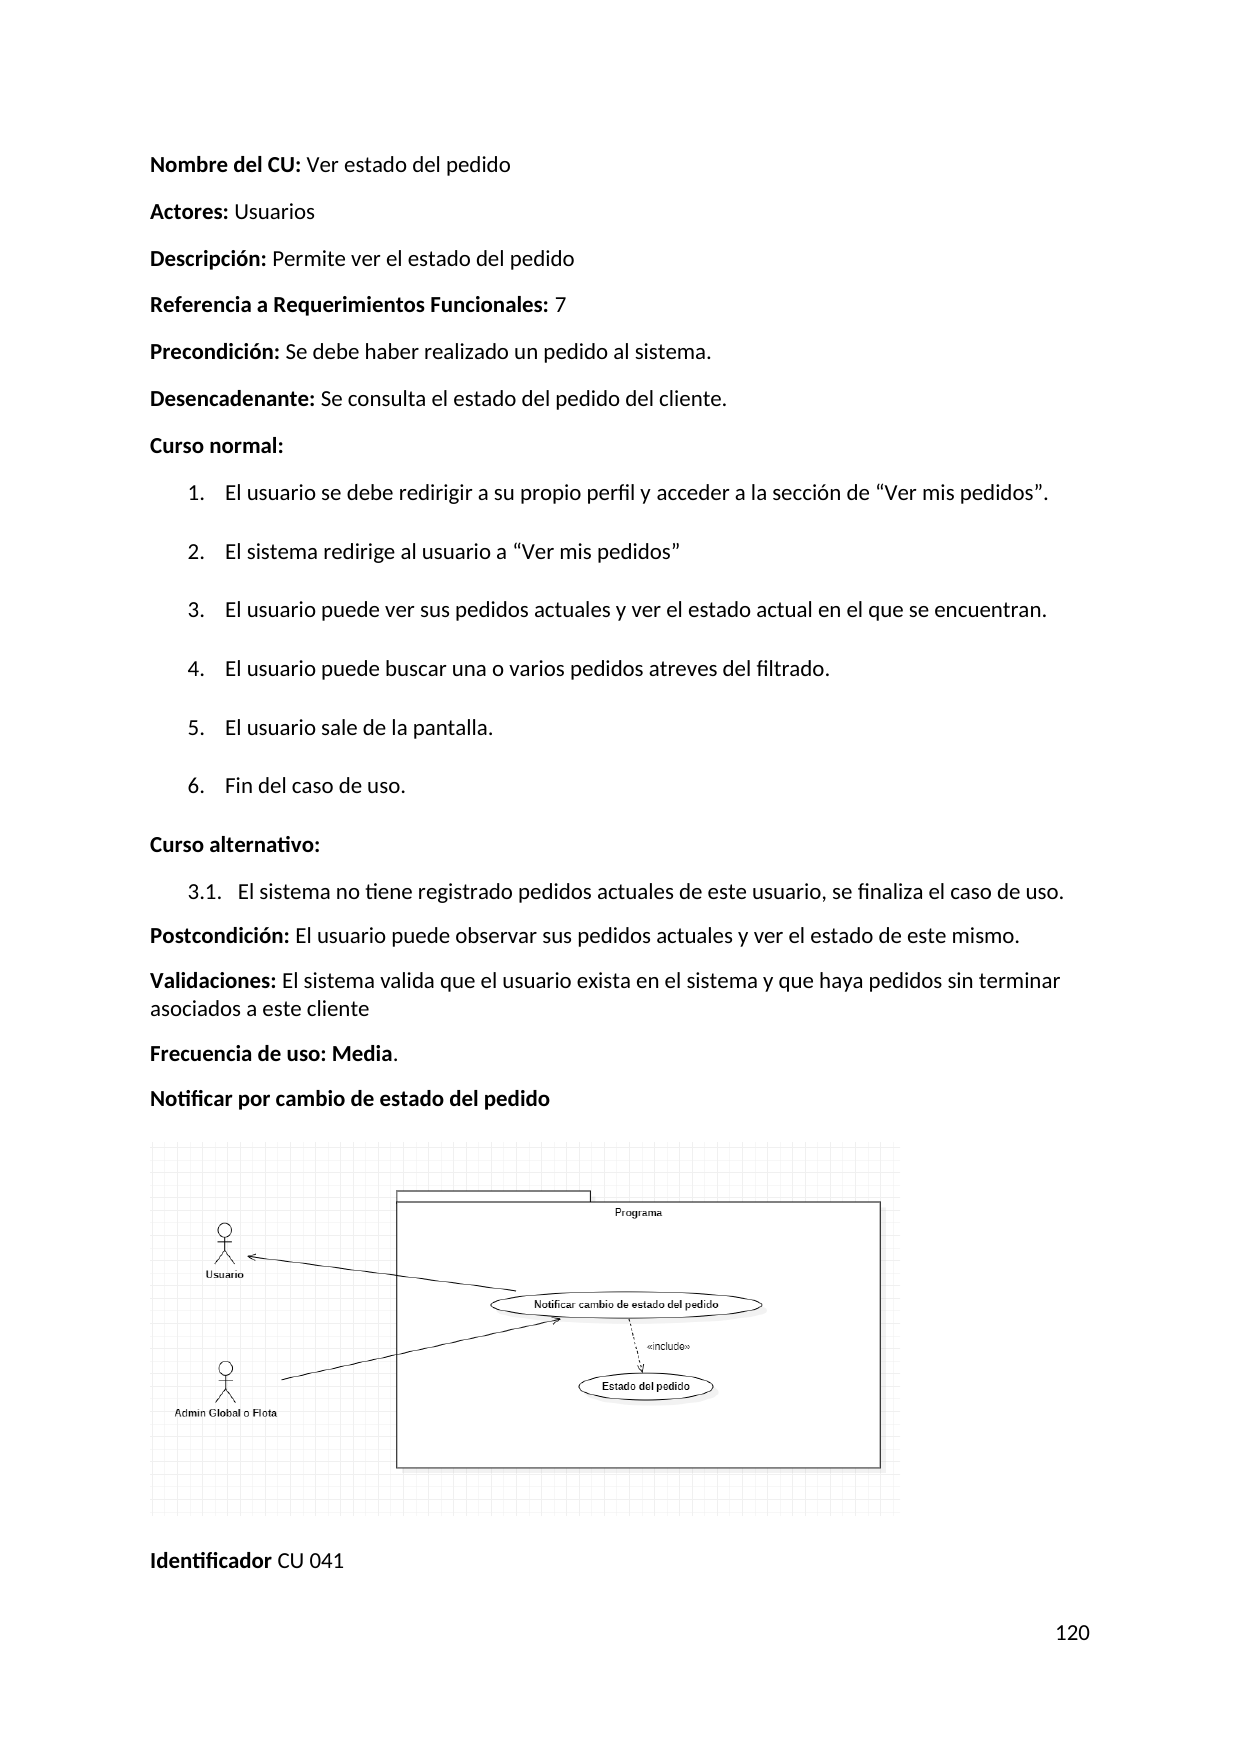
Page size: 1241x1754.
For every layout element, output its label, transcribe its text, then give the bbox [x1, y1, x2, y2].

text Validaciones: El sistema valida que el usuario exista en el sistema y que haya pedidos sin terminar asociados a este cliente [150, 966, 1090, 1022]
text Referencia a Requerimientos Funcionales: 7 [150, 291, 1090, 319]
text 3.1. El sistema no tiene registrado pedidos actuales de este usuario, se finaliza el caso de uso. [187, 877, 1090, 905]
text Desencadenante: Se consulta el estado del pedido del cliente. [150, 384, 1090, 412]
text Descripción: Permite ver el estado del pedido [150, 244, 1090, 272]
list El usuario puede ver sus pedidos actuales y ver el estado actual en el que se encuentran. [187, 595, 1090, 623]
list El usuario puede buscar una o varios pedidos atreves del filtrado. [187, 654, 1090, 682]
text Nombre del CU: Ver estado del pedido [150, 150, 1090, 178]
list Fin del caso de uso. [187, 771, 1090, 799]
list El sistema redirige al usuario a “Ver mis pedidos” [187, 537, 1090, 565]
list El usuario sale de la pantalla. [187, 713, 1090, 741]
text Actores: Usuarios [150, 197, 1090, 225]
text Postcondición: El usuario puede observar sus pedidos actuales y ver el estado de este mismo. [150, 922, 1090, 949]
text Curso normal: [150, 431, 1090, 459]
picture [150, 1142, 901, 1516]
list El usuario se debe redirigir a su propio perfil y acceder a la sección de “Ver mis pedidos”. [187, 478, 1090, 506]
text Frecuencia de uso: Media. [150, 1039, 1090, 1067]
text Notificar por cambio de estado del pedido [150, 1084, 1090, 1112]
text Curso alternativo: [150, 830, 1090, 858]
text Precondición: Se debe haber realizado un pedido al sistema. [150, 337, 1090, 366]
text Identificador CU 041 [150, 1546, 1090, 1574]
